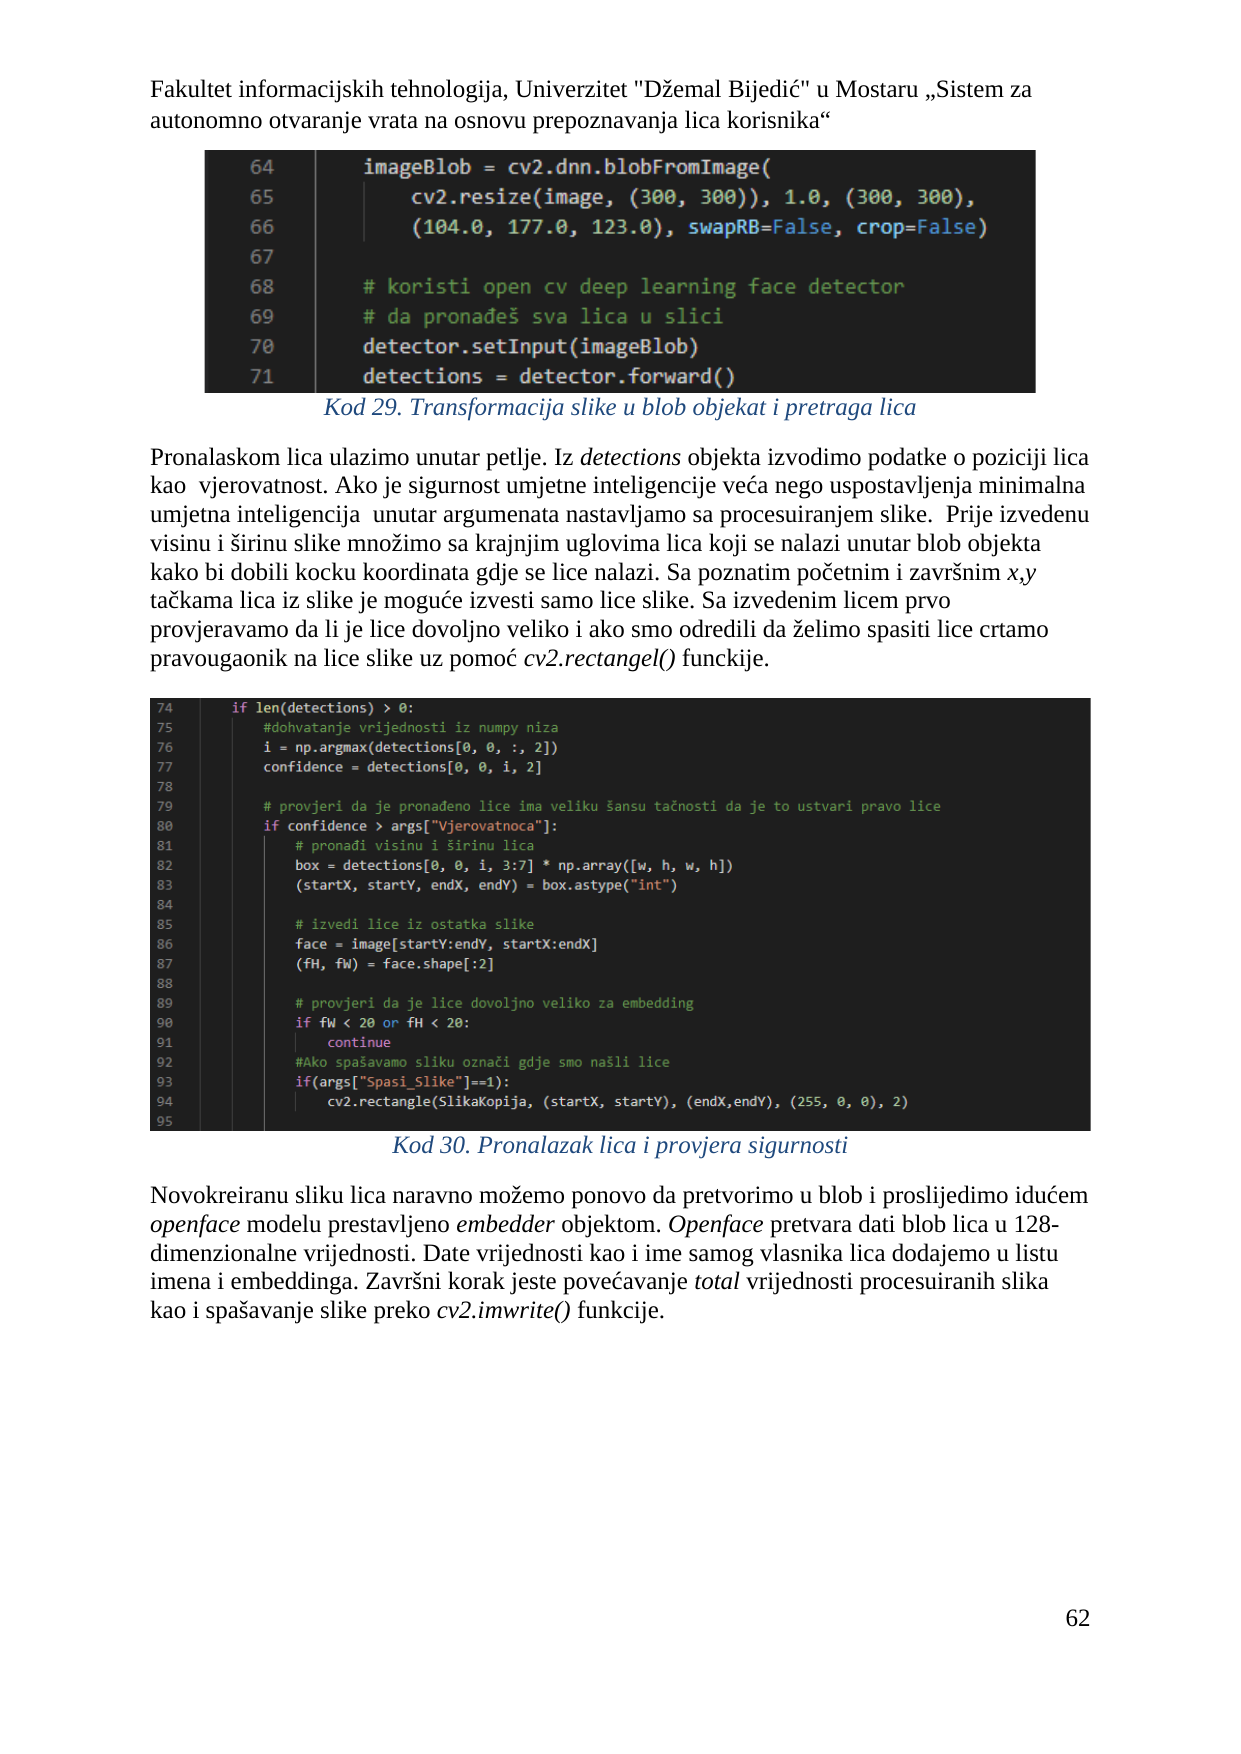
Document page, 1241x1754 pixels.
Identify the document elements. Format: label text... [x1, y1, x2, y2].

text Pronalaskom lica ulazimo unutar petlje. Iz detections objekta izvodimo podatke o poziciji lica kao vjerovatnost. Ako je sigurnost umjetne inteligencije veća nego uspostavljenja minimalna umjetna inteligencija unutar argumenata nastavljamo sa procesuiranjem slike. Prije izvedenu visinu i širinu slike množimo sa krajnjim uglovima lica koji se nalazi unutar blob objekta kako bi dobili kocku koordinata gdje se lice nalazi. Sa poznatim početnim i završnim x,y tačkama lica iz slike je moguće izvesti samo lice slike. Sa izvedenim licem prvo provjeravamo da li je lice dovoljno veliko i ako smo odredili da želimo spasiti lice crtamo pravougaonik na lice slike uz pomoć cv2.rectangel() funckije. [150, 442, 1090, 672]
text Novokreiranu sliku lica naravno možemo ponovo da pretvorimo u blob i proslijedimo idućem openface modelu prestavljeno embedder objektom. Openface pretvara dati blob lica u 128- dimenzionalne vrijednosti. Date vrijednosti kao i ime samog vlasnika lica dodajemo u listu imena i embeddinga. Završni korak jeste povećavanje total vrijednosti procesuiranih slika kao i spašavanje slike preko cv2.imwrite() funkcije. [150, 1180, 1090, 1324]
picture [150, 698, 1091, 1131]
picture [204, 150, 1036, 393]
text Kod 29. Transformacija slike u blob objekat i pretraga lica [150, 392, 1090, 421]
text Kod 30. Pronalazak lica i provjera sigurnosti [150, 1131, 1090, 1159]
